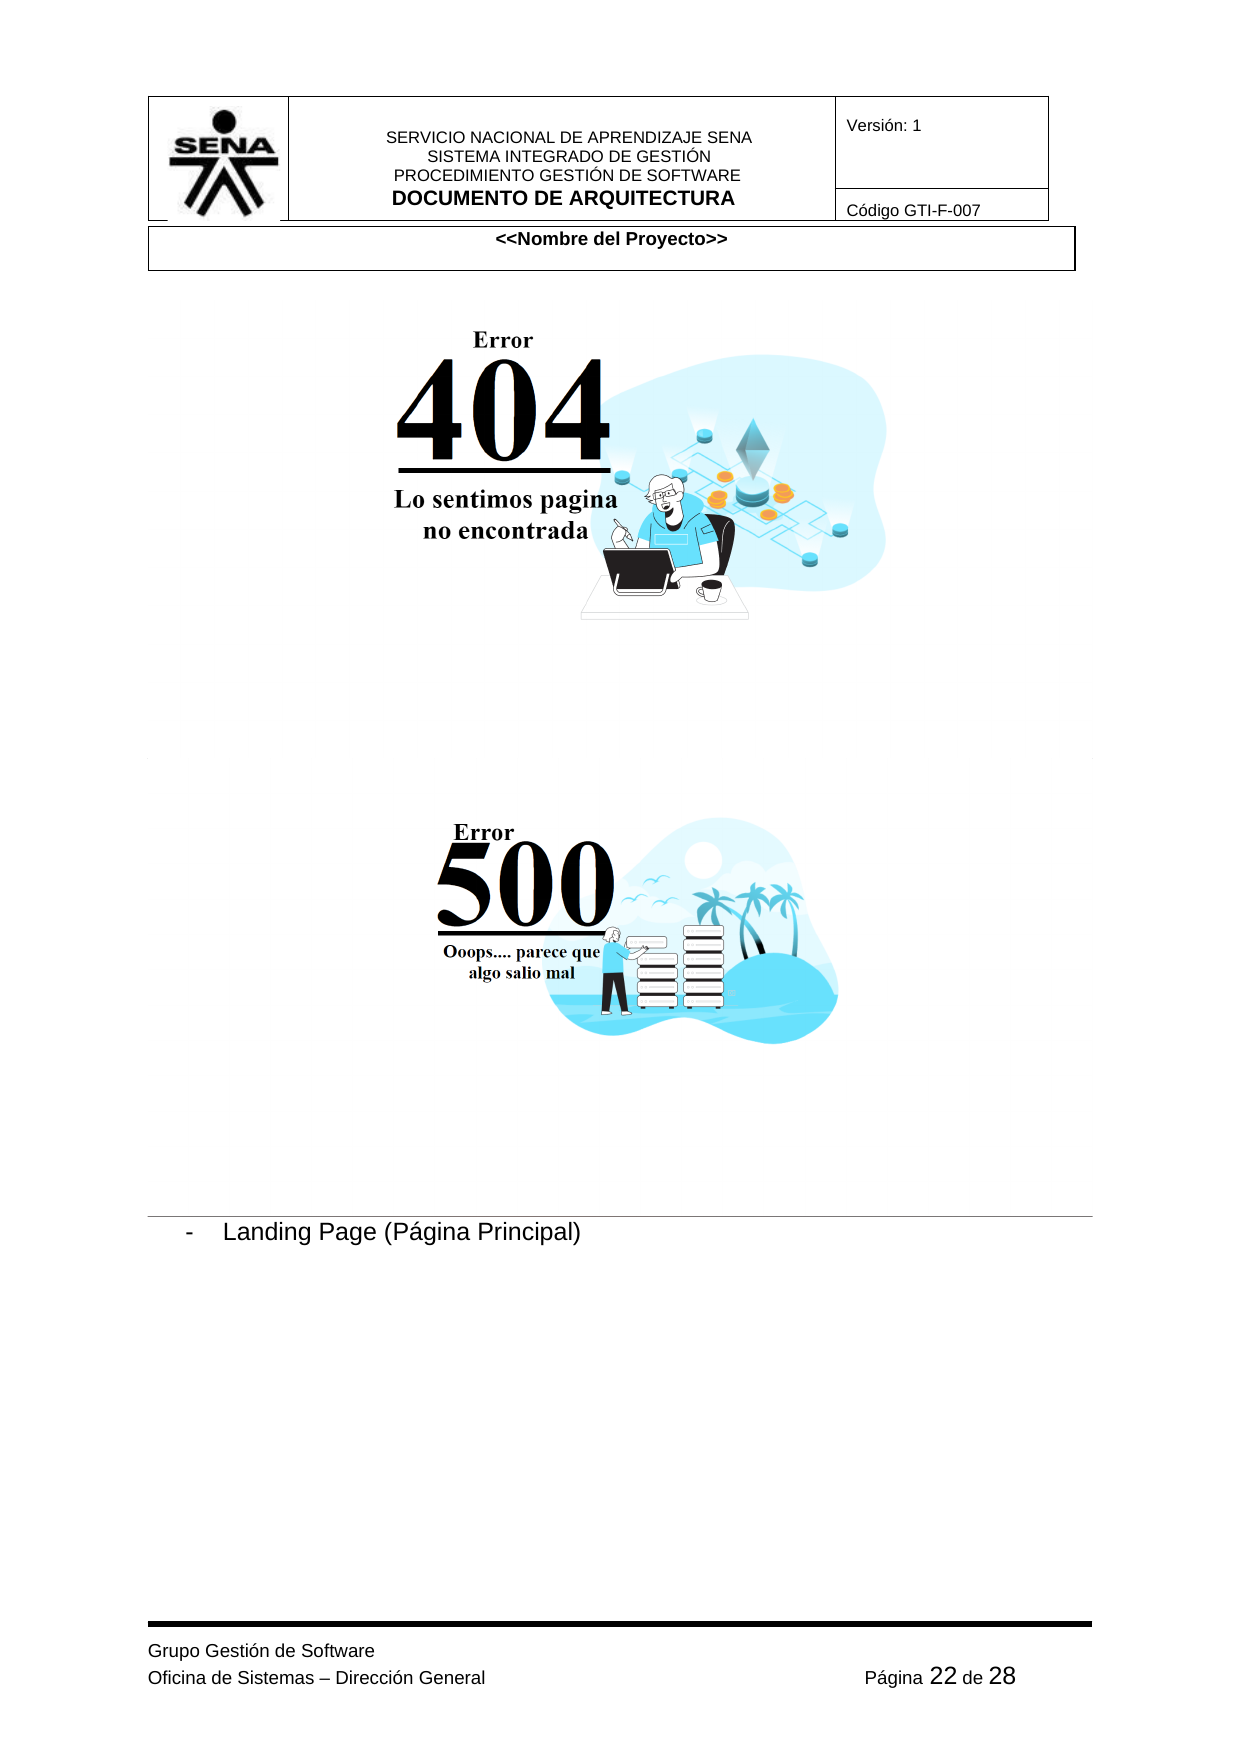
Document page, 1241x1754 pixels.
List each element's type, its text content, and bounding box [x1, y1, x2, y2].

list Landing Page (Página Principal) [185, 1217, 1092, 1246]
picture [167, 106, 281, 221]
picture [147, 300, 1093, 1217]
